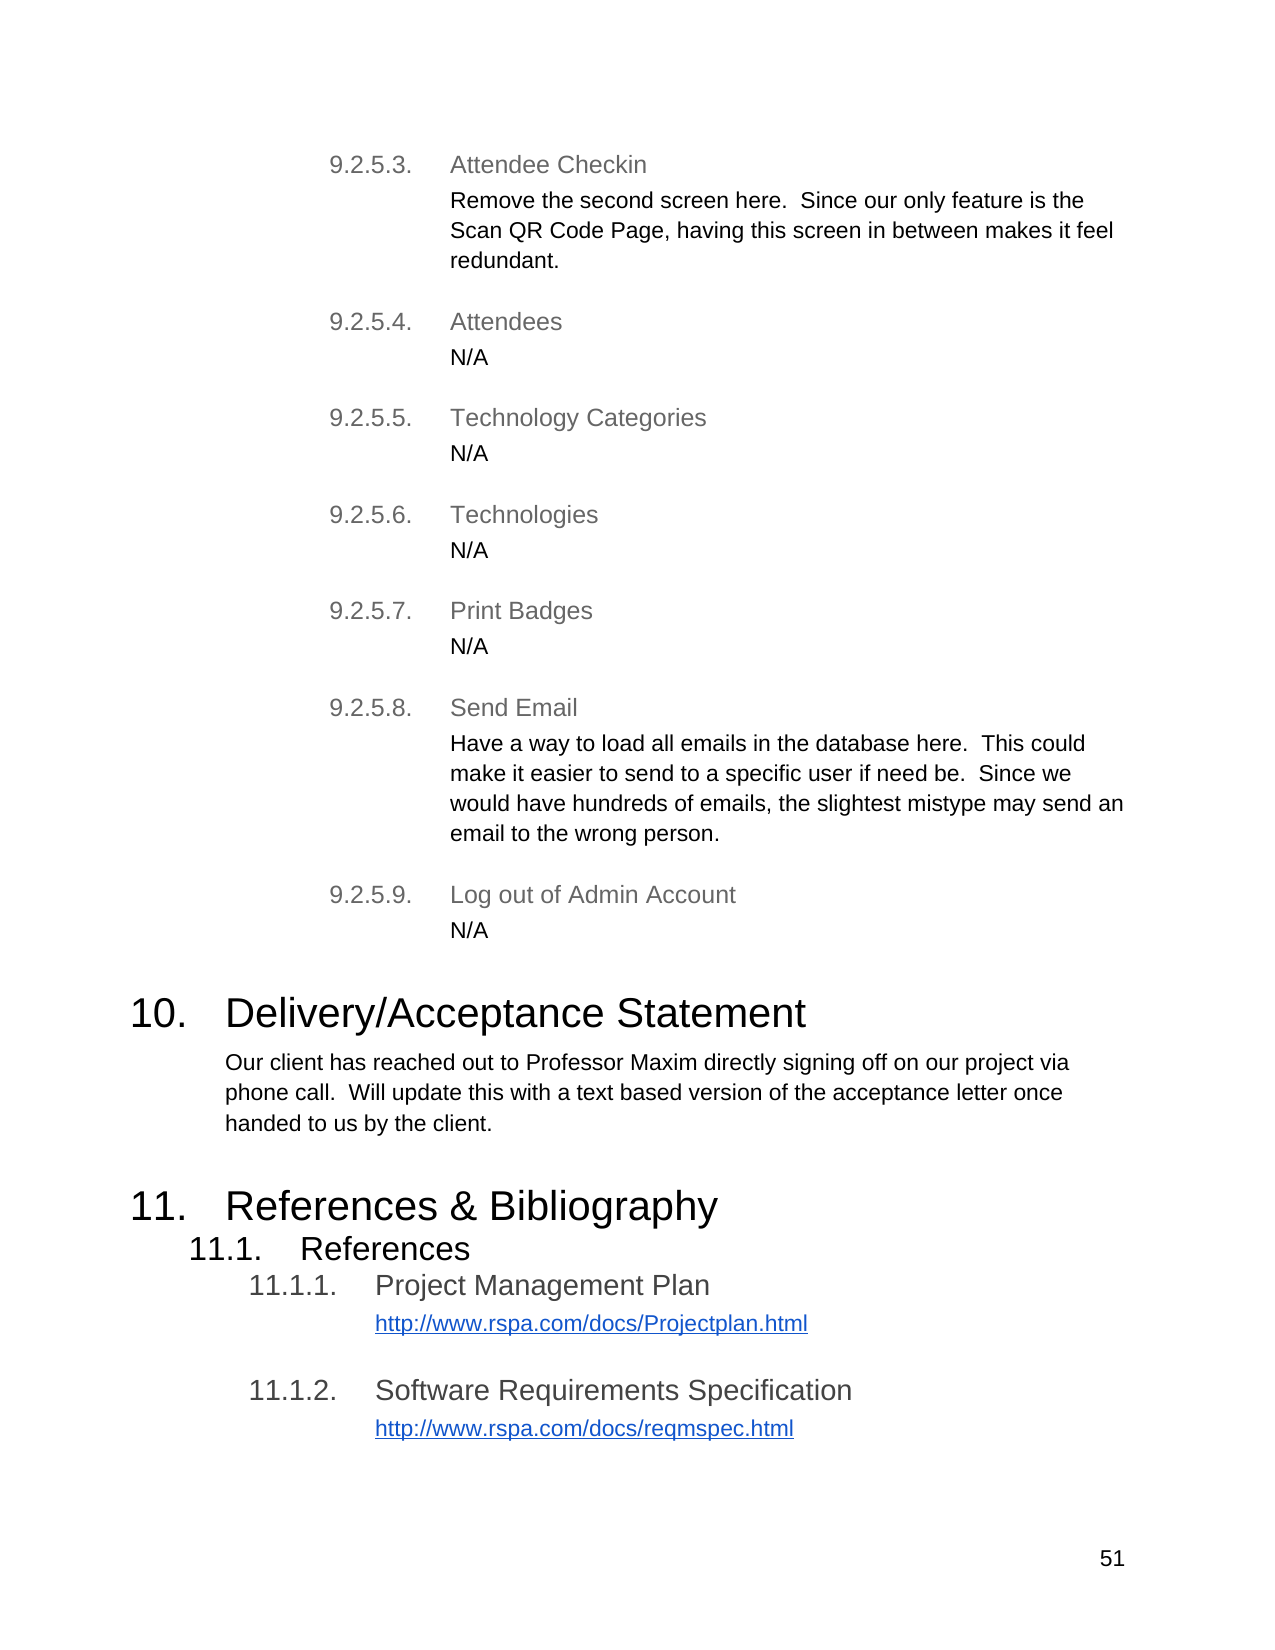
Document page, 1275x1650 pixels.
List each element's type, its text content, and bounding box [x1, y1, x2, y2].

text N/A [450, 440, 1125, 467]
subtitle Software Requirements Specification [337, 1373, 1125, 1407]
subtitle Attendees [412, 307, 1125, 336]
subtitle Technologies [412, 500, 1125, 528]
subtitle Print Badges [412, 596, 1125, 625]
text N/A [450, 344, 1125, 370]
text http://www.rspa.com/docs/Projectplan.html [375, 1310, 1125, 1336]
subtitle Delivery/Acceptance Statement [187, 989, 1125, 1037]
subtitle References & Bibliography [187, 1181, 1125, 1229]
text Our client has reached out to Professor Maxim directly signing off on our project via phone call. Will update this with a text based version of the acceptance letter once handed to us by the client. [225, 1049, 1125, 1136]
text http://www.rspa.com/docs/reqmspec.html [375, 1415, 1125, 1441]
subtitle Project Management Plan [337, 1268, 1125, 1301]
text N/A [450, 917, 1125, 943]
subtitle Technology Categories [412, 403, 1125, 432]
text N/A [450, 537, 1125, 563]
text Have a way to load all emails in the database here. This could make it easier to send to a specific user if need be. Since we would have hundreds of emails, the slightest mistype may send an email to the wrong person. [450, 730, 1125, 847]
subtitle References [262, 1229, 1125, 1268]
subtitle Send Email [412, 693, 1125, 721]
text Remove the second screen here. Since our only feature is the Scan QR Code Page, having this screen in between makes it feel redundant. [450, 187, 1125, 274]
text N/A [450, 633, 1125, 660]
subtitle Attendee Checkin [412, 150, 1125, 179]
subtitle Log out of Admin Account [412, 880, 1125, 908]
